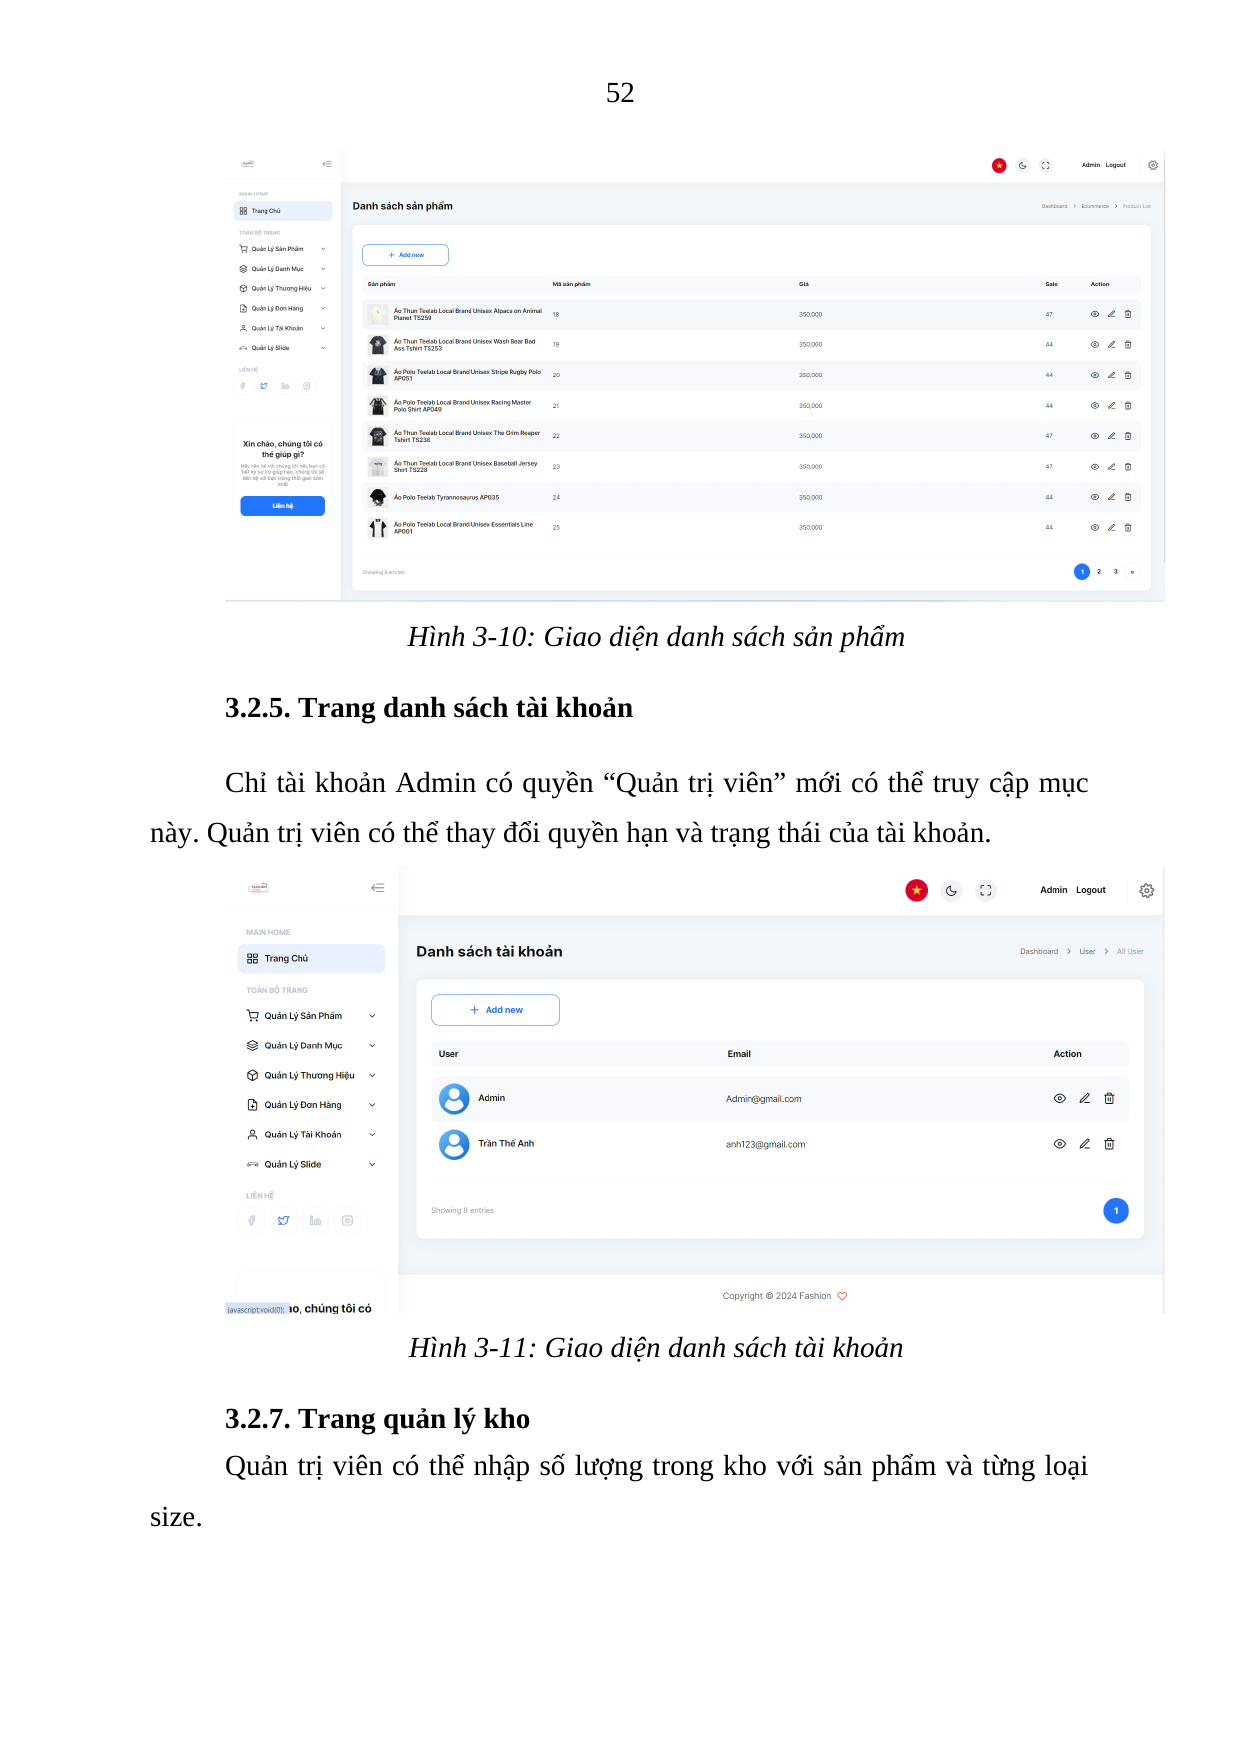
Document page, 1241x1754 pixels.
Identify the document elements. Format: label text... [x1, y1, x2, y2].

picture [225, 150, 1166, 602]
text Quản trị viên có thể nhập số lượng trong kho với sản phẩm và từng loại size. [150, 1448, 1090, 1532]
subtitle Hình 3-11: Giao diện danh sách tài khoản [150, 1331, 1090, 1364]
picture [225, 866, 1166, 1314]
subtitle Hình 3-10: Giao diện danh sách sản phẩm [150, 619, 1090, 652]
text Chỉ tài khoản Admin có quyền “Quản trị viên” mới có thể truy cập mục này. Quản trị viên có thể thay đổi quyền hạn và trạng thái của tài khoản. [150, 765, 1090, 849]
subtitle 3.2.5. Trang danh sách tài khoản [150, 690, 1090, 723]
subtitle 3.2.7. Trang quản lý kho [150, 1402, 1090, 1435]
